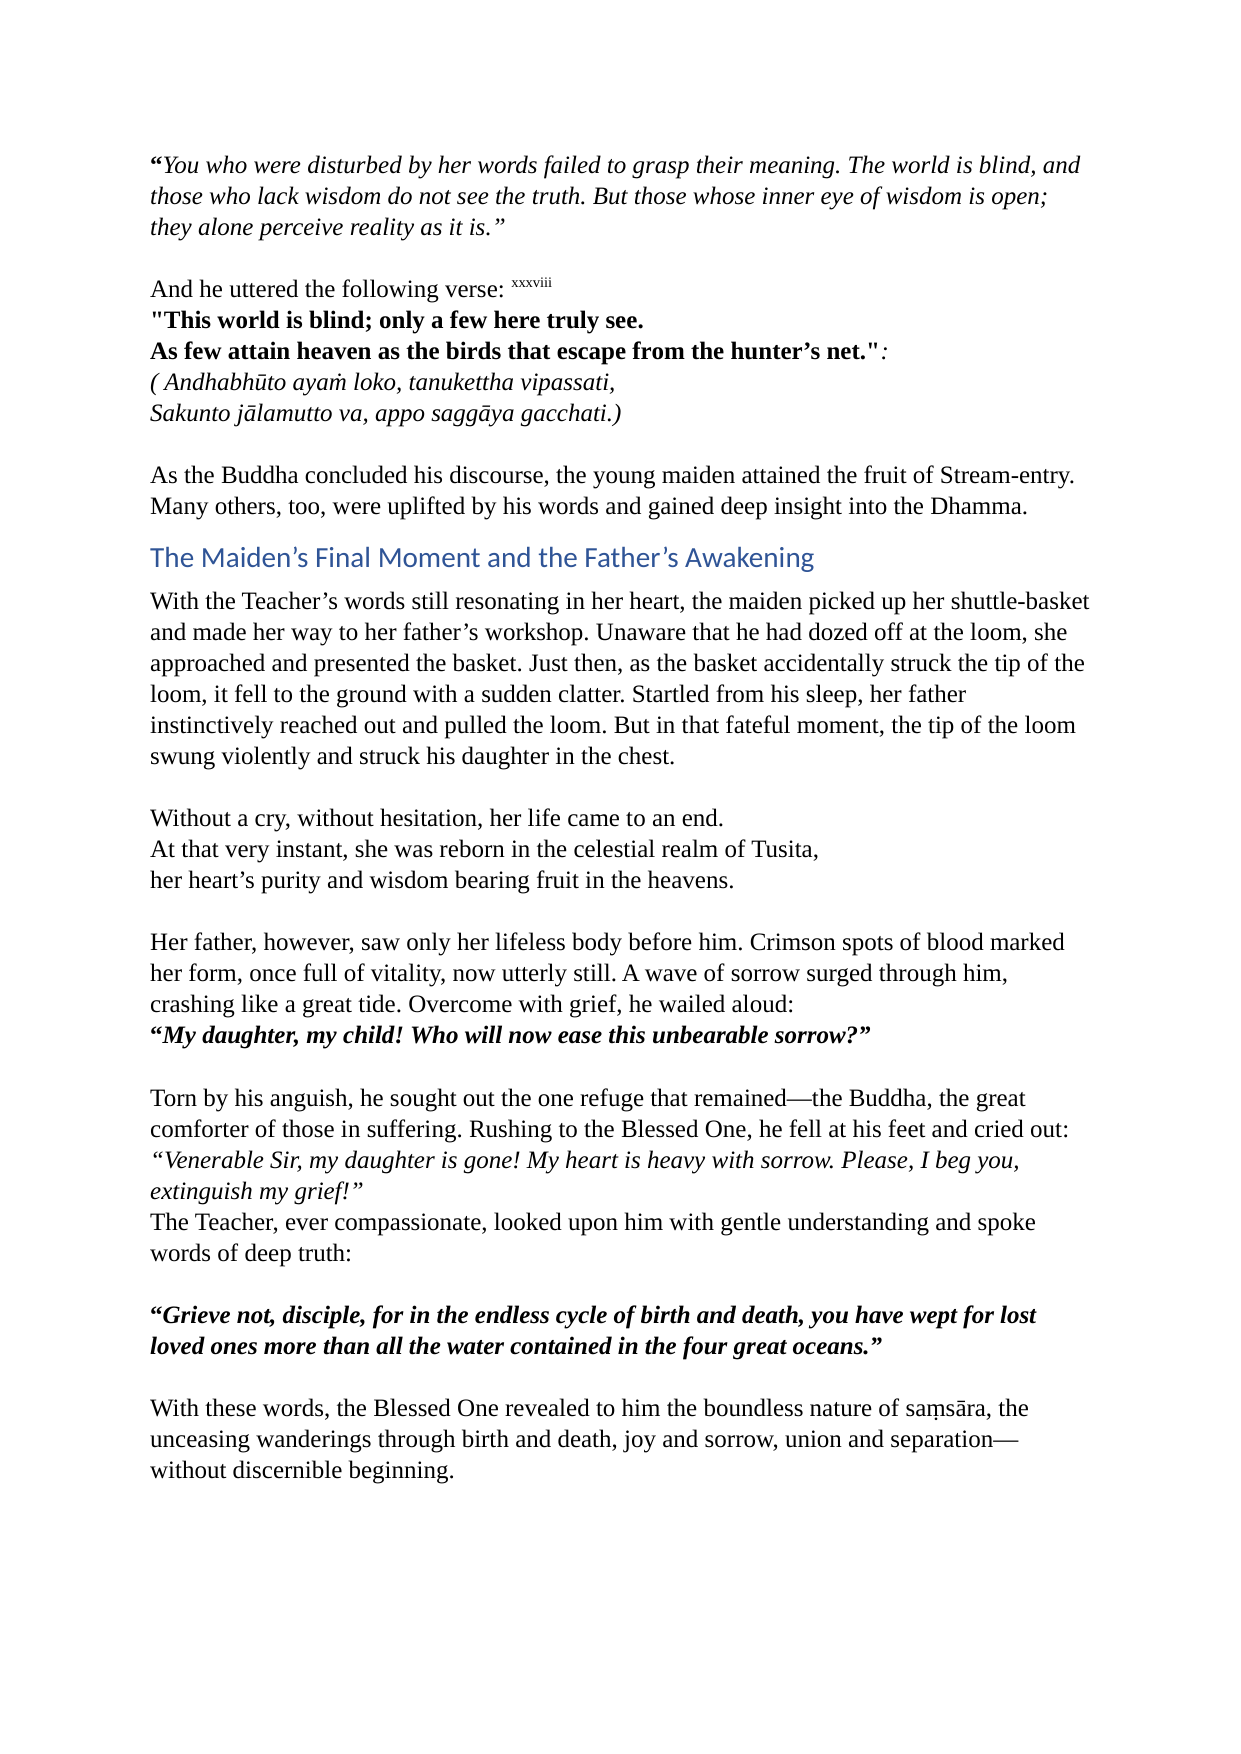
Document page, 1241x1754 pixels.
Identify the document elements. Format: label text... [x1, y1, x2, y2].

text With these words, the Blessed One revealed to him the boundless nature of saṃsāra, the unceasing wanderings through birth and death, joy and sorrow, union and separation—without discernible beginning. [150, 1393, 1090, 1484]
text “You who were disturbed by her words failed to grasp their meaning. The world is blind, and those who lack wisdom do not see the truth. But those whose inner eye of wisdom is open; they alone perceive reality as it is.” [150, 150, 1090, 241]
text At that very instant, she was reborn in the celestial realm of Tusita, [150, 834, 1090, 863]
text The Teacher, ever compassionate, looked upon him with gentle understanding and spoke words of deep truth: [150, 1207, 1090, 1267]
text “Venerable Sir, my daughter is gone! My heart is heavy with sorrow. Please, I beg you, extinguish my grief!” [150, 1145, 1090, 1204]
text “My daughter, my child! Who will now ease this unbearable sorrow?” [150, 1021, 1090, 1049]
text ( Andhabhūto ayaṁ loko, tanukettha vipassati, Sakunto jālamutto va, appo saggāya gacchati.) [150, 367, 1090, 427]
text "This world is blind; only a few here truly see. As few attain heaven as the birds that escape from the hunter’s net.": [150, 305, 1090, 365]
text Torn by his anguish, he sought out the one refuge that remained—the Buddha, the great comforter of those in suffering. Rushing to the Blessed One, he fell at his feet and cried out: [150, 1083, 1090, 1142]
subtitle The Maiden’s Final Moment and the Father’s Awakening [150, 539, 1090, 575]
text Without a cry, without hesitation, her life came to an end. [150, 803, 1090, 832]
text With the Teacher’s words still resonating in her heart, the maiden picked up her shuttle-basket and made her way to her father’s workshop. Unaware that he had dozed off at the loom, she approached and presented the basket. Just then, as the basket accidentally struck the tip of the loom, it fell to the ground with a sudden clatter. Startled from his sleep, her father instinctively reached out and pulled the loom. But in that fateful moment, the tip of the loom swung violently and struck his daughter in the chest. [150, 586, 1090, 770]
text And he uttered the following verse: [150, 274, 1090, 303]
text “Grieve not, disciple, for in the endless cycle of birth and death, you have wept for lost loved ones more than all the water contained in the four great oceans.” [150, 1300, 1090, 1360]
text her heart’s purity and wisdom bearing fruit in the heavens. [150, 865, 1090, 894]
text As the Buddha concluded his discourse, the young maiden attained the fruit of Stream-entry. Many others, too, were uplifted by his words and gained deep insight into the Dhamma. [150, 460, 1090, 520]
text Her father, however, saw only her lifeless body before him. Crimson spots of blood marked her form, once full of vitality, now utterly still. A wave of sorrow surged through him, crashing like a great tide. Overcome with grief, he wailed aloud: [150, 927, 1090, 1018]
